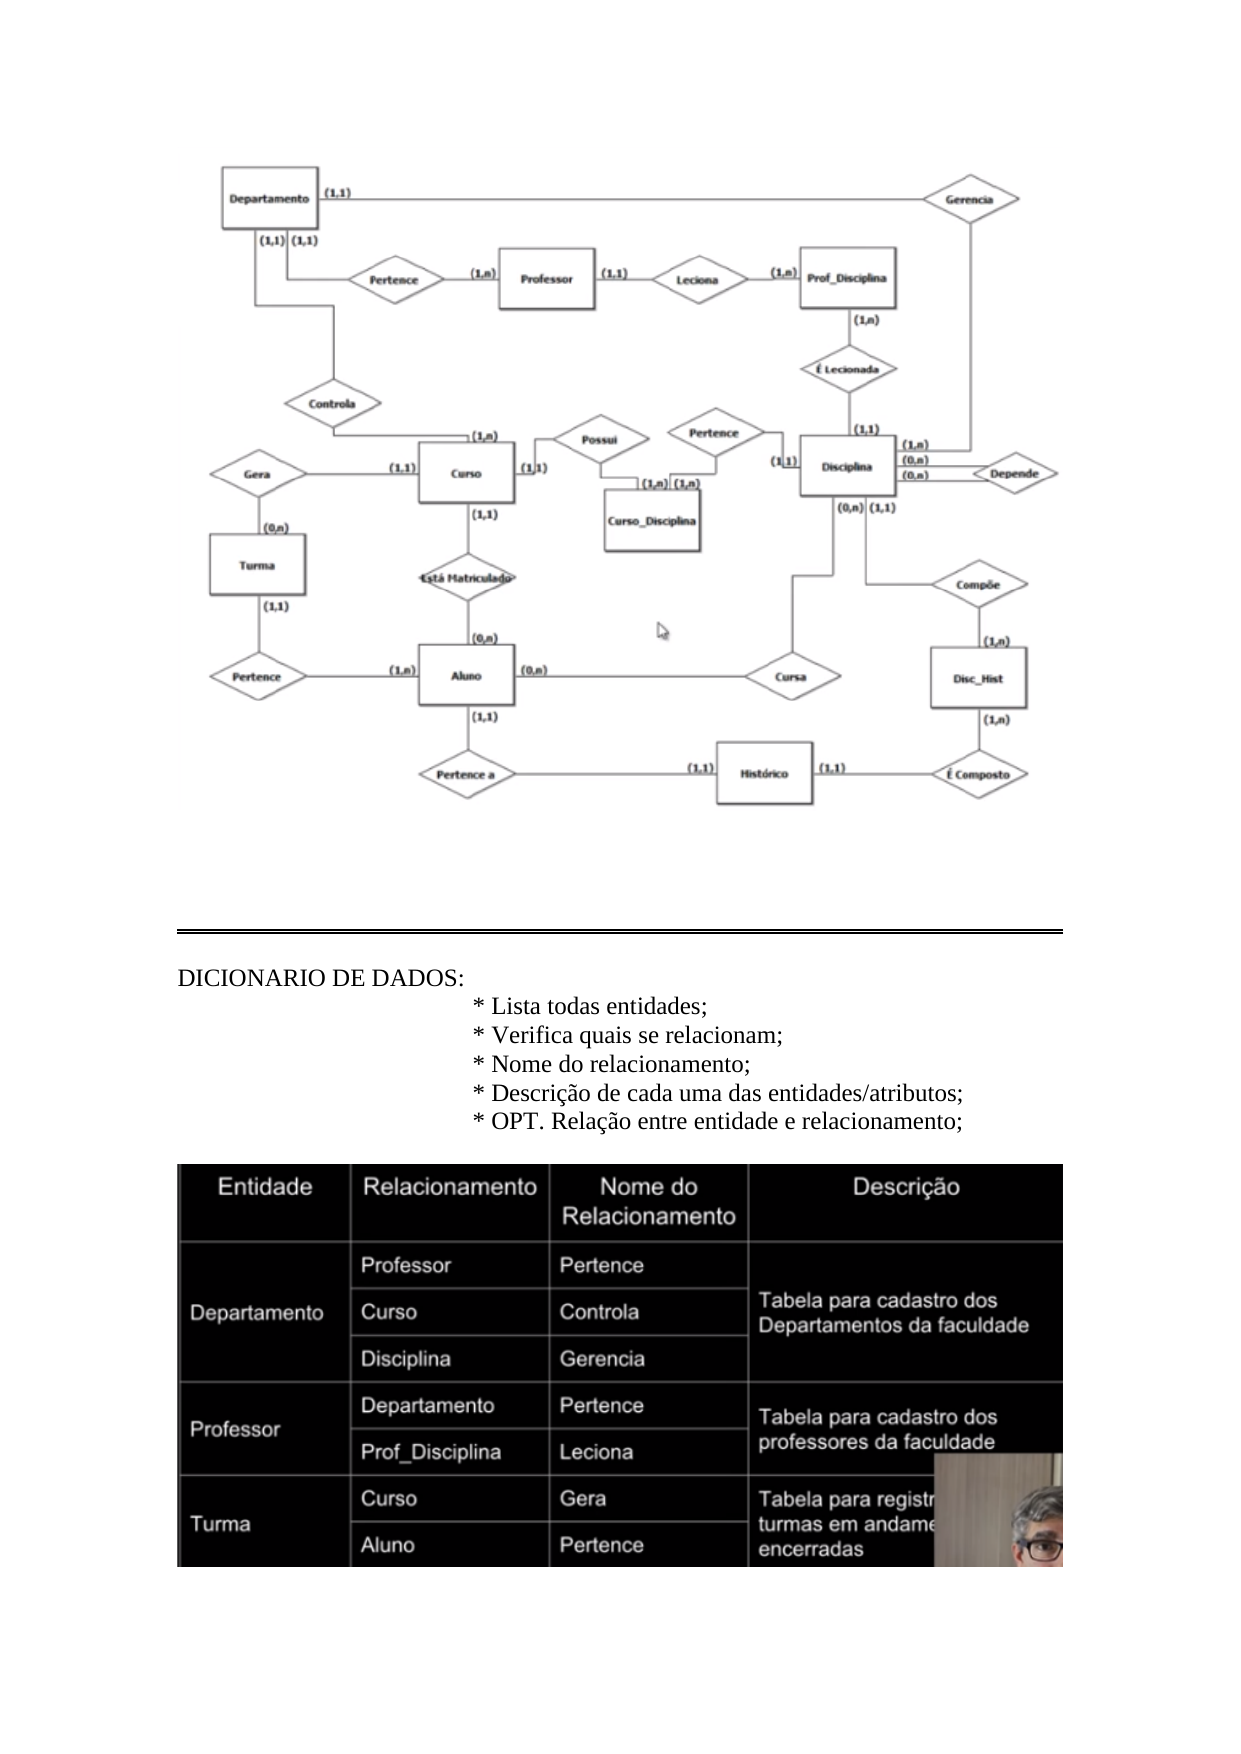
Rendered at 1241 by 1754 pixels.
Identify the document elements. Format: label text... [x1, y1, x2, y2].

text * Descrição de cada uma das entidades/atributos; [398, 1078, 1063, 1106]
picture [177, 1164, 1063, 1567]
text * Verifica quais se relacionam; [398, 1020, 1063, 1049]
text * Lista todas entidades; [398, 991, 1063, 1020]
text * Nome do relacionamento; [398, 1049, 1063, 1078]
text DICIONARIO DE DADOS: [177, 963, 1063, 991]
text * OPT. Relação entre entidade e relacionamento; [398, 1106, 1063, 1135]
picture [177, 147, 1063, 811]
